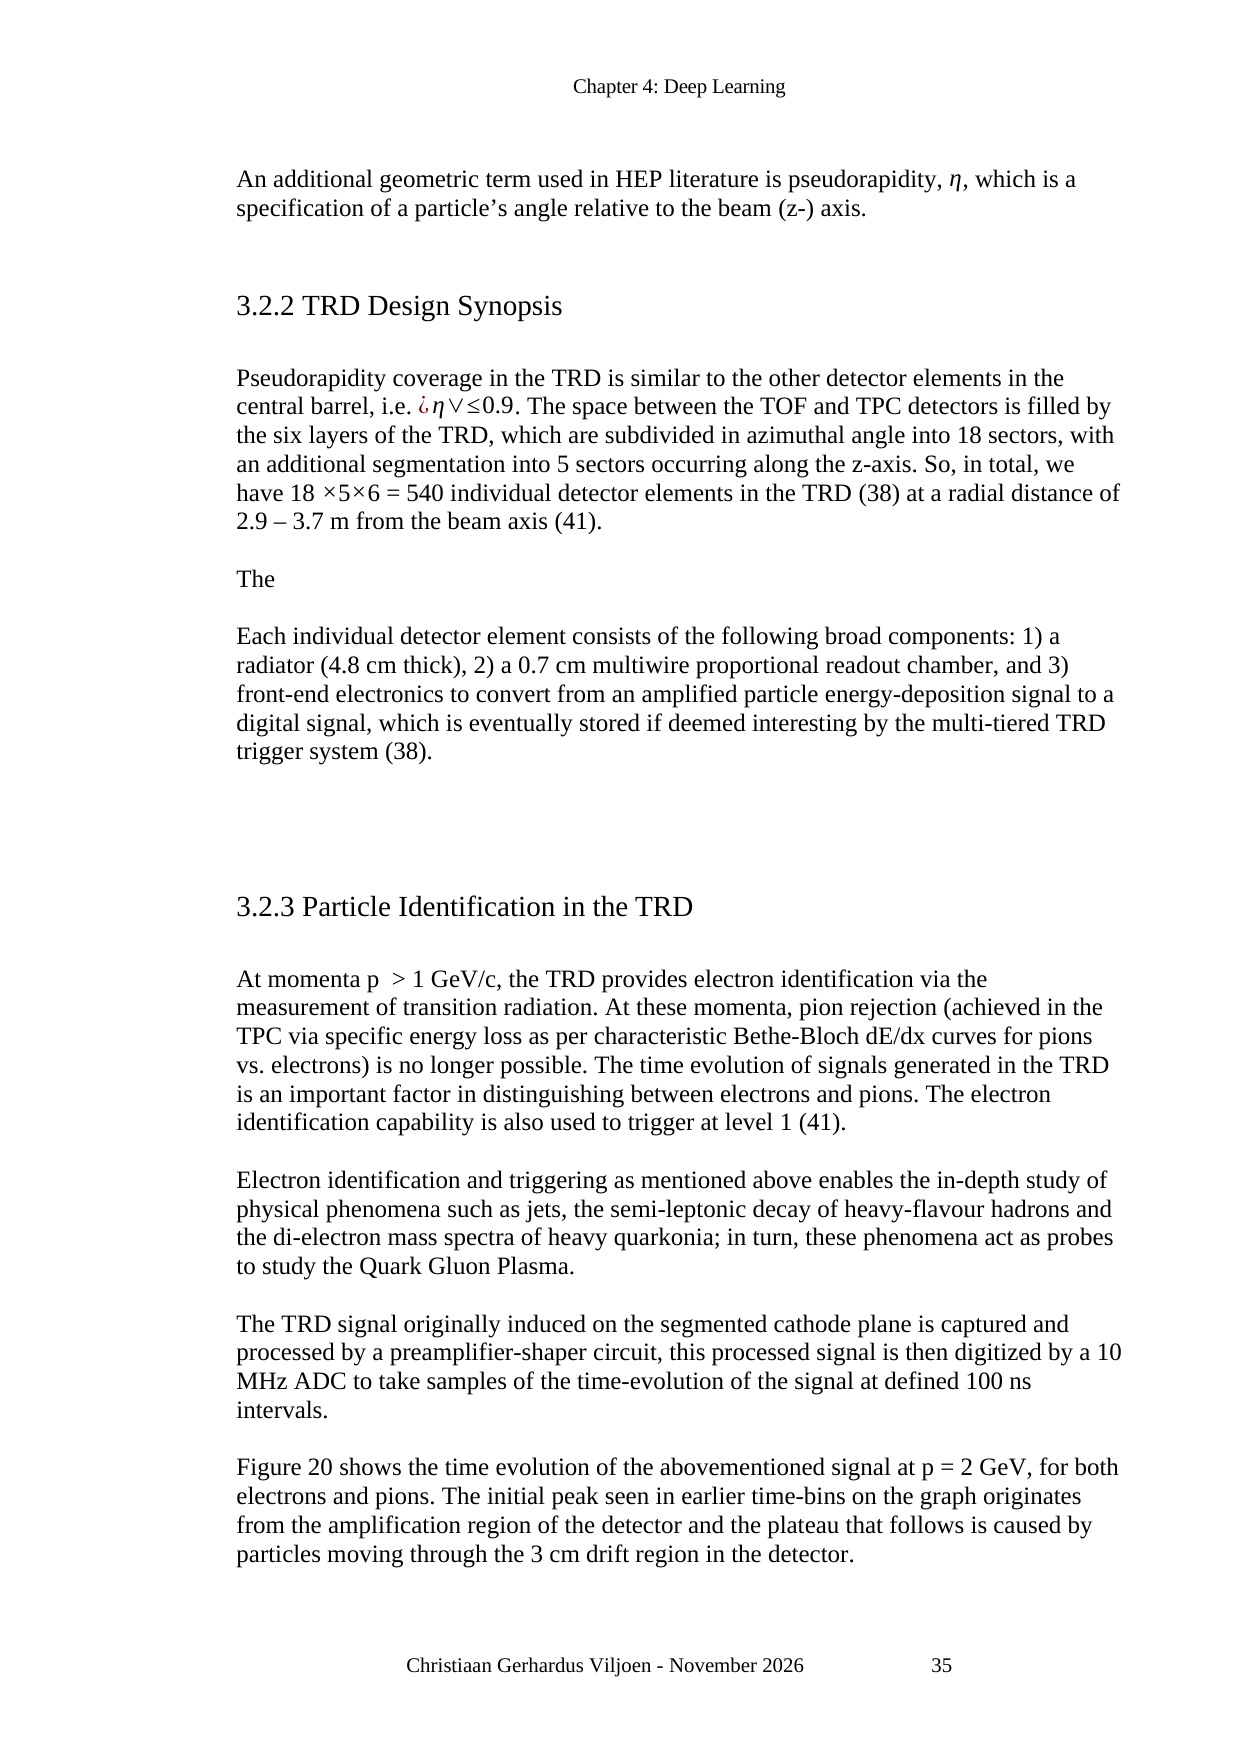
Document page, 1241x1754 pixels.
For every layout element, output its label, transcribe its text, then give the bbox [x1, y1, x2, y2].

text An additional geometric term used in HEP literature is pseudorapidity, , which is a specification of a particle’s angle relative to the beam (z-) axis. [236, 164, 1122, 222]
text Pseudorapidity coverage in the TRD is similar to the other detector elements in the central barrel, i.e. . The space between the TOF and TPC detectors is filled by the six layers of the TRD, which are subdivided in azimuthal angle into 18 sectors, with an additional segmentation into 5 sectors occurring along the z-axis. So, in total, we have 18 56 = 540 individual detector elements in the TRD at a radial distance of 2.9 – 3.7 m from the beam axis . [236, 363, 1122, 535]
text Each individual detector element consists of the following broad components: 1) a radiator (4.8 cm thick), 2) a 0.7 cm multiwire proportional readout chamber, and 3) front-end electronics to convert from an amplified particle energy-deposition signal to a digital signal, which is eventually stored if deemed interesting by the multi-tiered TRD trigger system . [236, 621, 1122, 765]
text The TRD signal originally induced on the segmented cathode plane is captured and processed by a preamplifier-shaper circuit, this processed signal is then digitized by a 10 MHz ADC to take samples of the time-evolution of the signal at defined 100 ns intervals. [236, 1309, 1122, 1424]
subtitle TRD Design Synopsis [236, 288, 1122, 321]
text Electron identification and triggering as mentioned above enables the in-depth study of physical phenomena such as jets, the semi-leptonic decay of heavy-flavour hadrons and the di-electron mass spectra of heavy quarkonia; in turn, these phenomena act as probes to study the Quark Gluon Plasma. [236, 1165, 1122, 1280]
text Figure 19 shows the time evolution of the abovementioned signal at p = 2 GeV, for both electrons and pions. The initial peak seen in earlier time-bins on the graph originates from the amplification region of the detector and the plateau that follows is caused by particles moving through the 3 cm drift region in the detector. [236, 1452, 1122, 1567]
text The [236, 564, 1122, 593]
subtitle Particle Identification in the TRD [236, 889, 1122, 922]
text At momenta p > 1 GeV/c, the TRD provides electron identification via the measurement of transition radiation. At these momenta, pion rejection (achieved in the TPC via specific energy loss as per characteristic Bethe-Bloch dE/dx curves for pions vs. electrons) is no longer possible. The time evolution of signals generated in the TRD is an important factor in distinguishing between electrons and pions. The electron identification capability is also used to trigger at level 1 . [236, 964, 1122, 1136]
